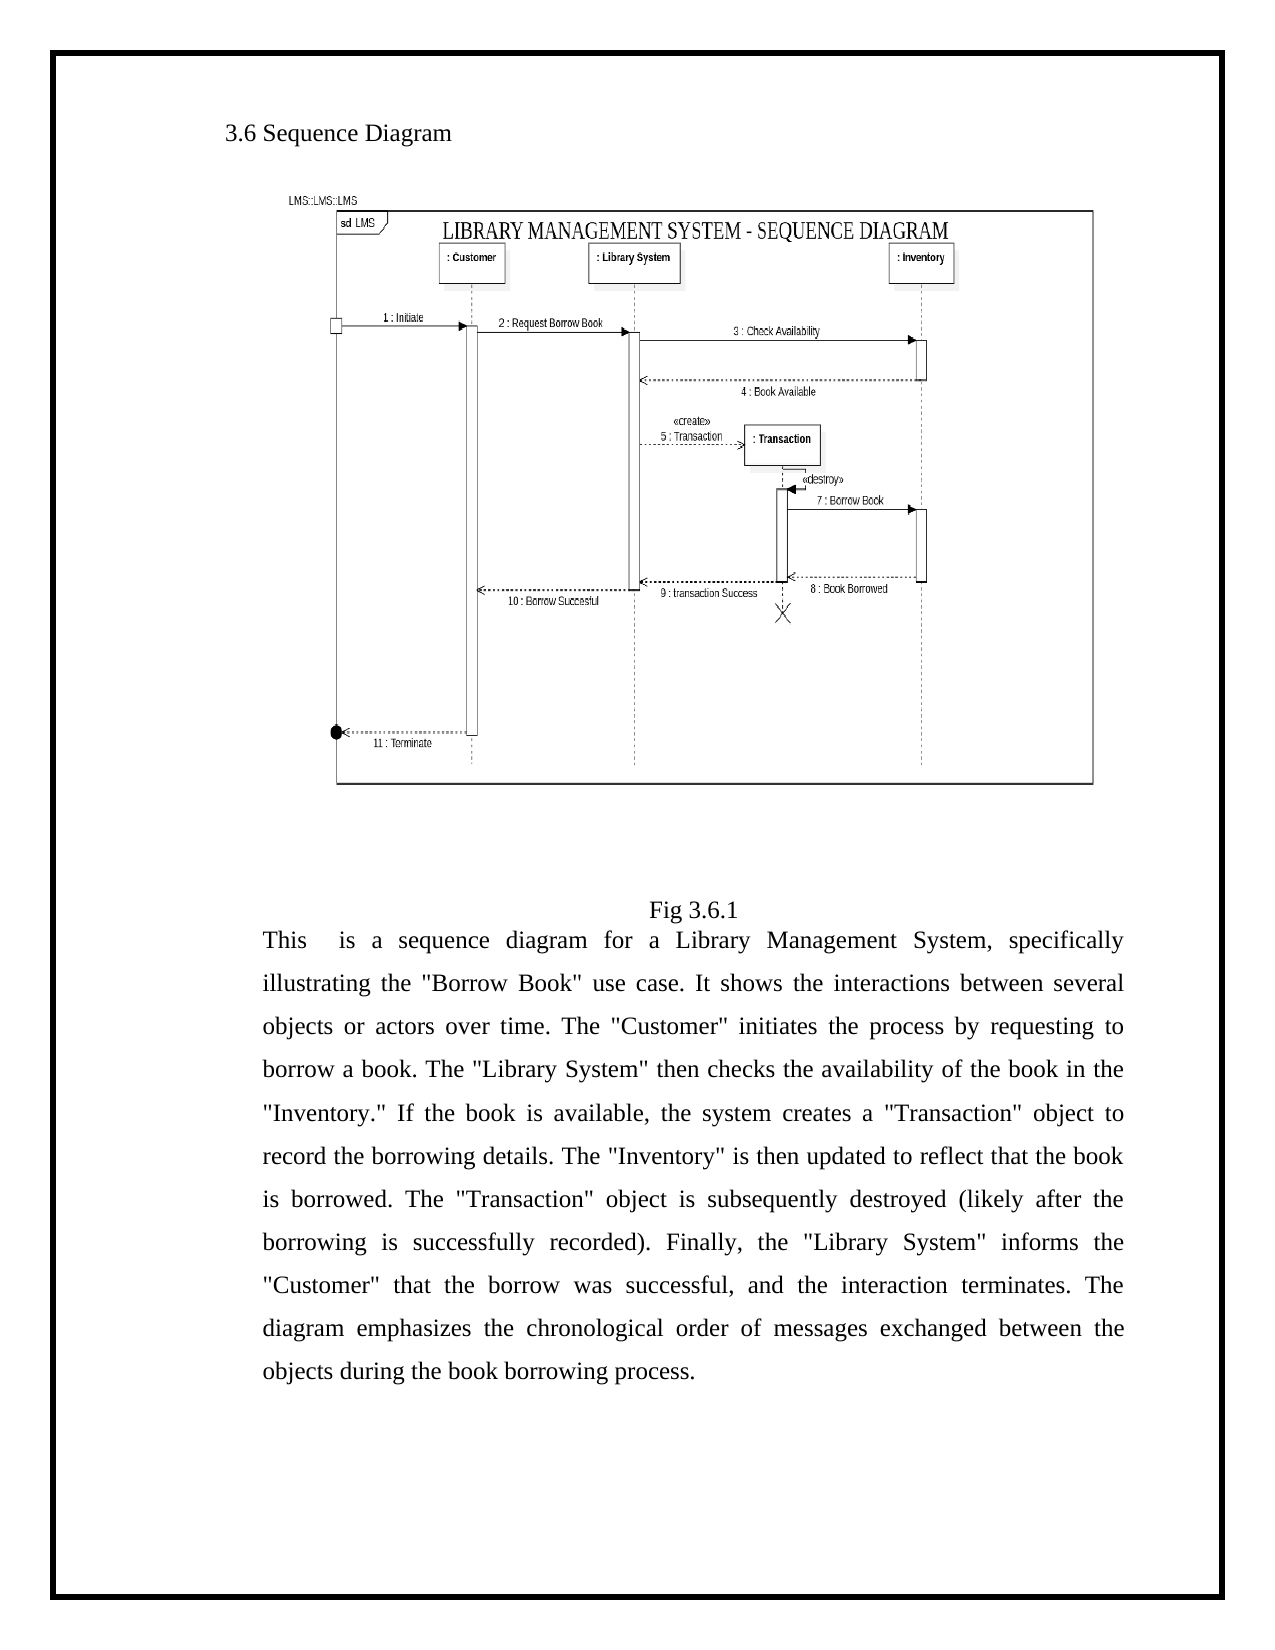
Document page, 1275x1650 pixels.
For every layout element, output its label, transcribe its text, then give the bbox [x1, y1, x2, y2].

list Sequence Diagram [225, 118, 1125, 147]
picture [271, 179, 1117, 894]
list Fig 3.6.1 [262, 895, 1125, 923]
list This is a sequence diagram for a Library Management System, specifically illustrating the "Borrow Book" use case. It shows the interactions between several objects or actors over time. The "Customer" initiates the process by requesting to borrow a book. The "Library System" then checks the availability of the book in the "Inventory." If the book is available, the system creates a "Transaction" object to record the borrowing details. The "Inventory" is then updated to reflect that the book is borrowed. The "Transaction" object is subsequently destroyed (likely after the borrowing is successfully recorded). Finally, the "Library System" informs the "Customer" that the borrow was successful, and the interaction terminates. The diagram emphasizes the chronological order of messages exchanged between the objects during the book borrowing process. [262, 925, 1125, 1385]
